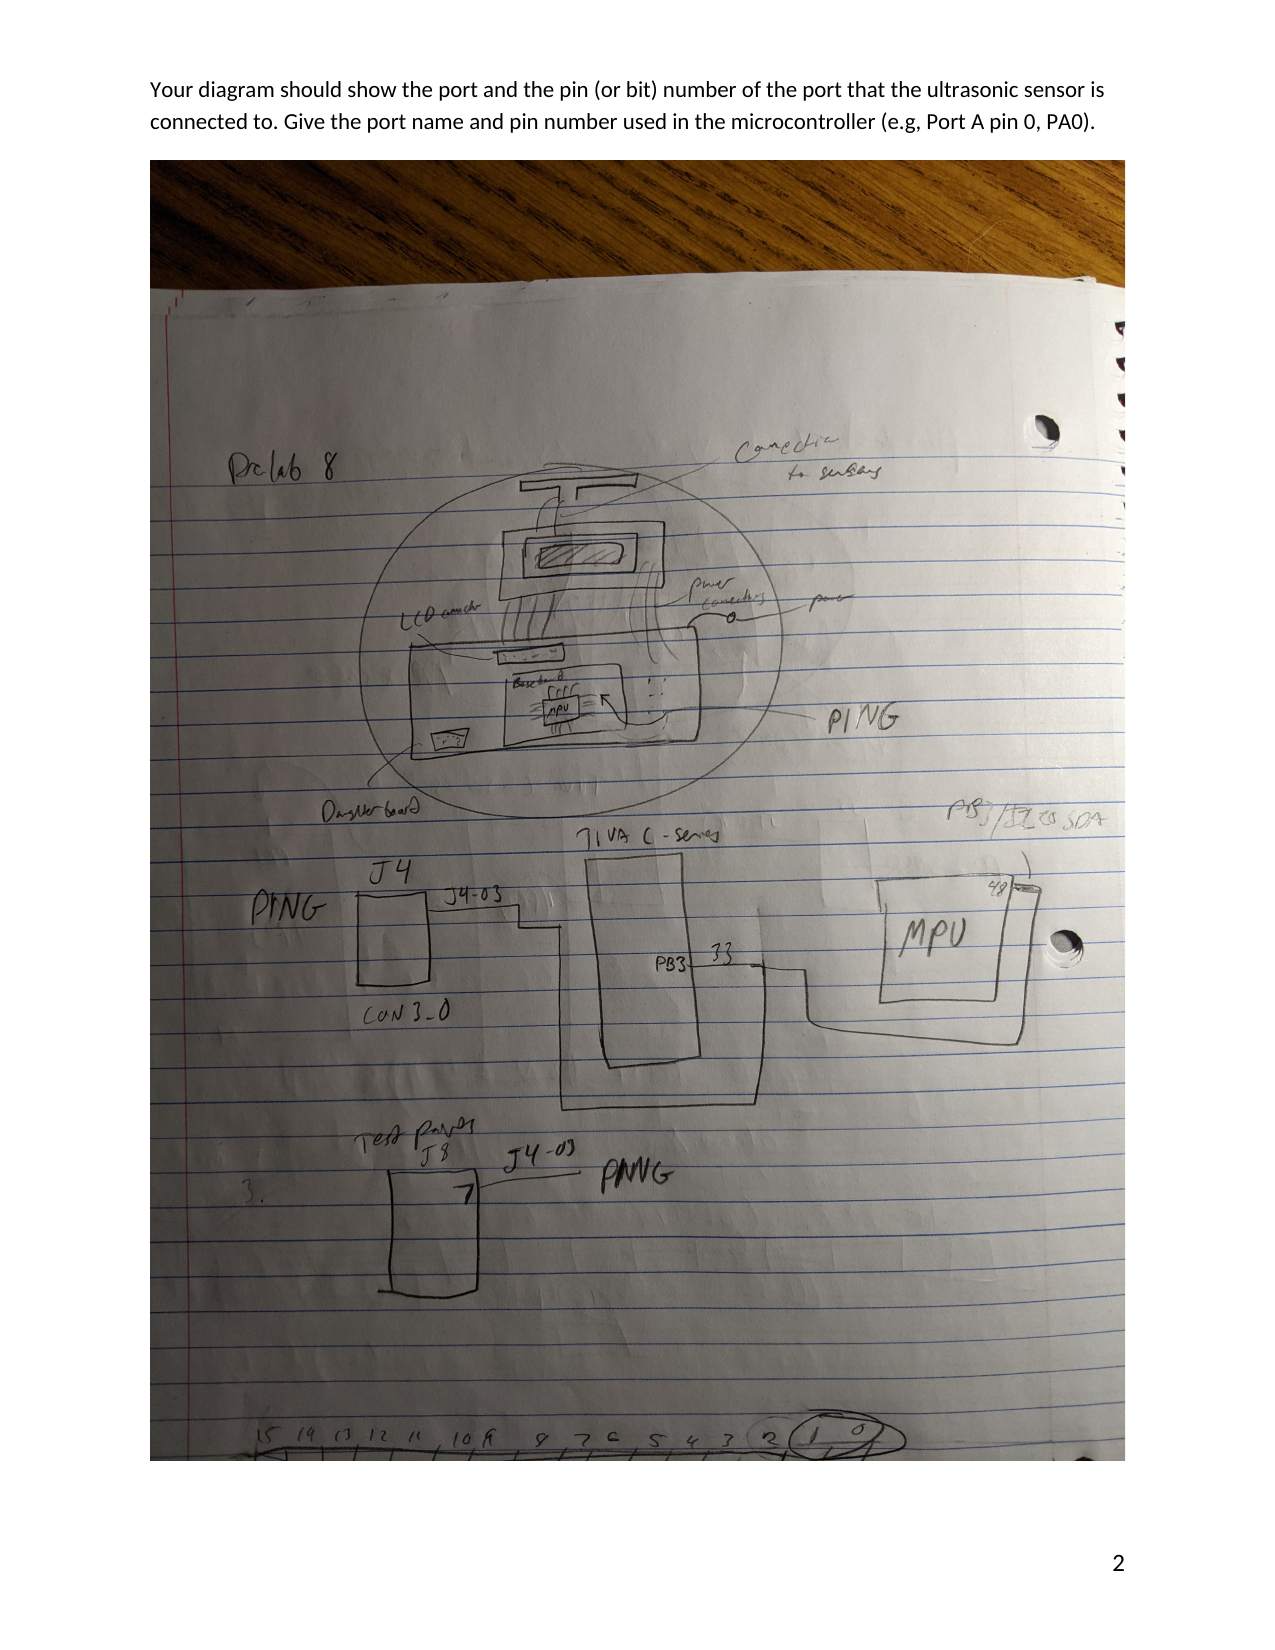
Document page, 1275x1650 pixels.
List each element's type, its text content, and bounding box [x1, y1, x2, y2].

text Your diagram should show the port and the pin (or bit) number of the port that the ultrasonic sensor is connected to. Give the port name and pin number used in the microcontroller (e.g, Port A pin 0, PA0). [150, 75, 1125, 135]
picture [150, 160, 1125, 1461]
